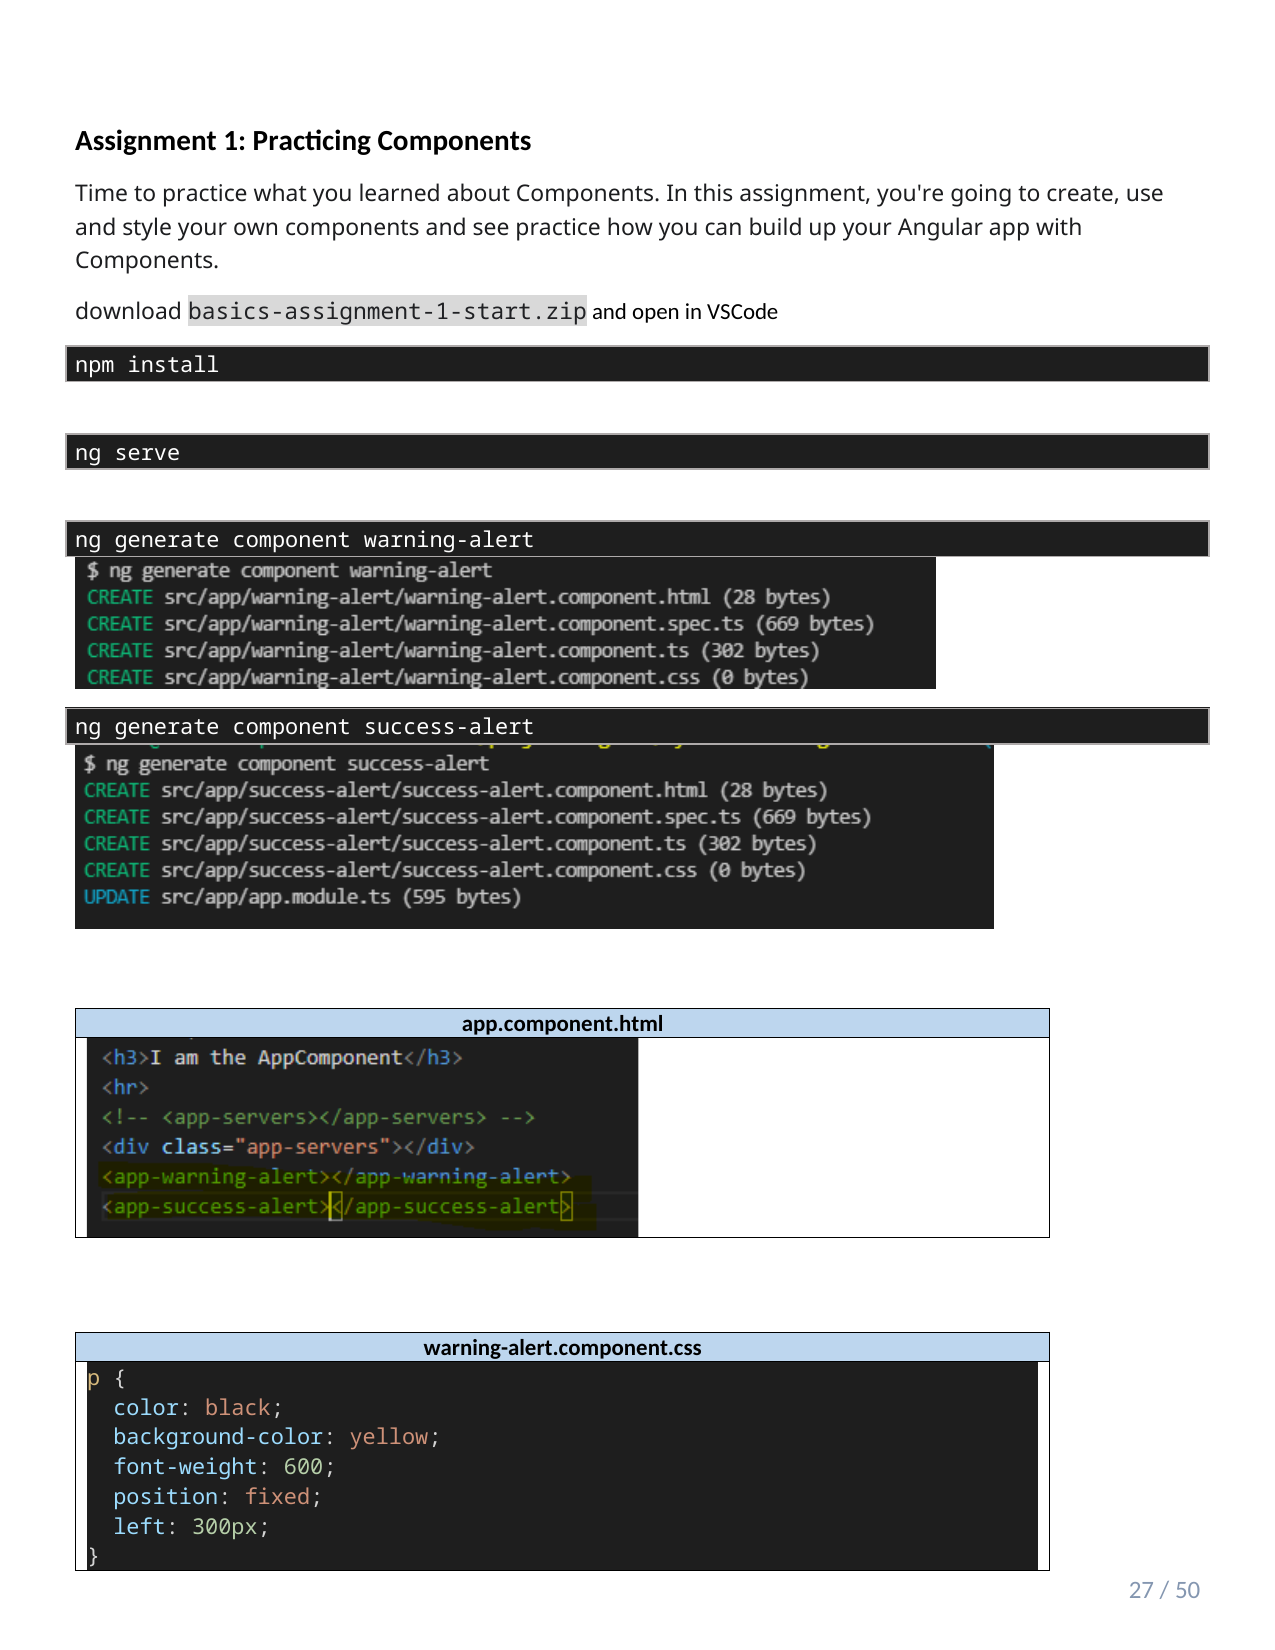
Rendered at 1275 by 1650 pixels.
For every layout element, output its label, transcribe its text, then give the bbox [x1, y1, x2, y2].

text download basics-assignment-1-start.zip and open in VSCode [587, 295, 1200, 326]
picture [75, 557, 936, 689]
text Time to practice what you learned about Components. In this assignment, you're going to create, use and style your own components and see practice how you can build up your Angular app with Components. [75, 177, 1200, 276]
text ng generate component success-alert [67, 709, 1208, 743]
text npm install [67, 347, 1208, 381]
table_header app.component.html [76, 1009, 1049, 1037]
table_cell [76, 1038, 86, 1237]
picture [75, 745, 994, 929]
table_cell [639, 1038, 1049, 1237]
table_header warning-alert.component.css [76, 1333, 1049, 1361]
text ng serve [67, 435, 1208, 468]
picture [86, 1038, 639, 1237]
text Assignment 1: Practicing Components [75, 122, 1200, 157]
text ng generate component warning-alert [67, 522, 1208, 556]
